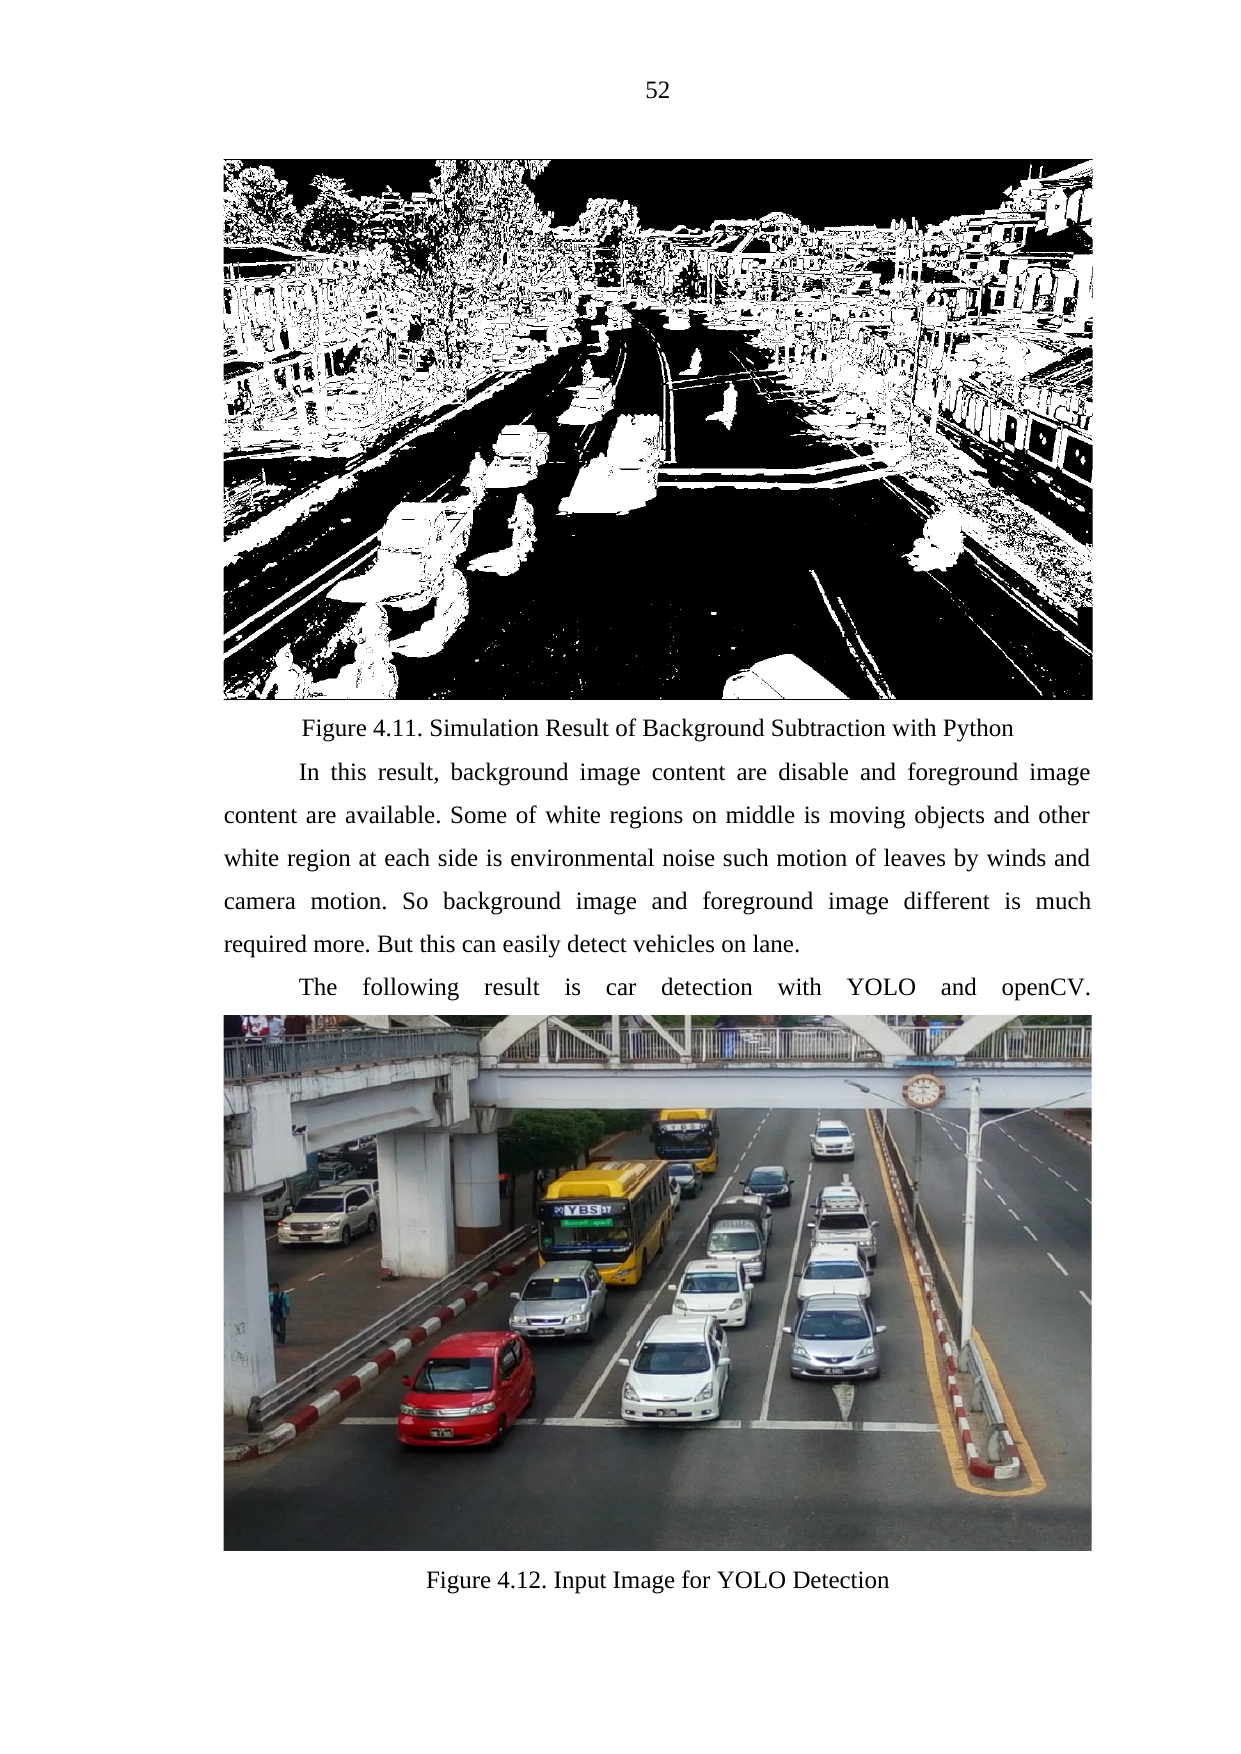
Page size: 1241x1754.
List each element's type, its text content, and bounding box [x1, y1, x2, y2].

text The following result is car detection with YOLO and openCV. [223, 972, 1092, 1015]
text Figure 4.12. Input Image for YOLO Detection [223, 1565, 1092, 1594]
text In this result, background image content are disable and foreground image content are available. Some of white regions on middle is moving objects and other white region at each side is environmental noise such motion of leaves by winds and camera motion. So background image and foreground image different is much required more. But this can easily detect vehicles on lane. [223, 757, 1092, 958]
text Figure 4.11. Simulation Result of Background Subtraction with Python [223, 713, 1092, 742]
picture [223, 1015, 1092, 1551]
picture [223, 159, 1093, 700]
